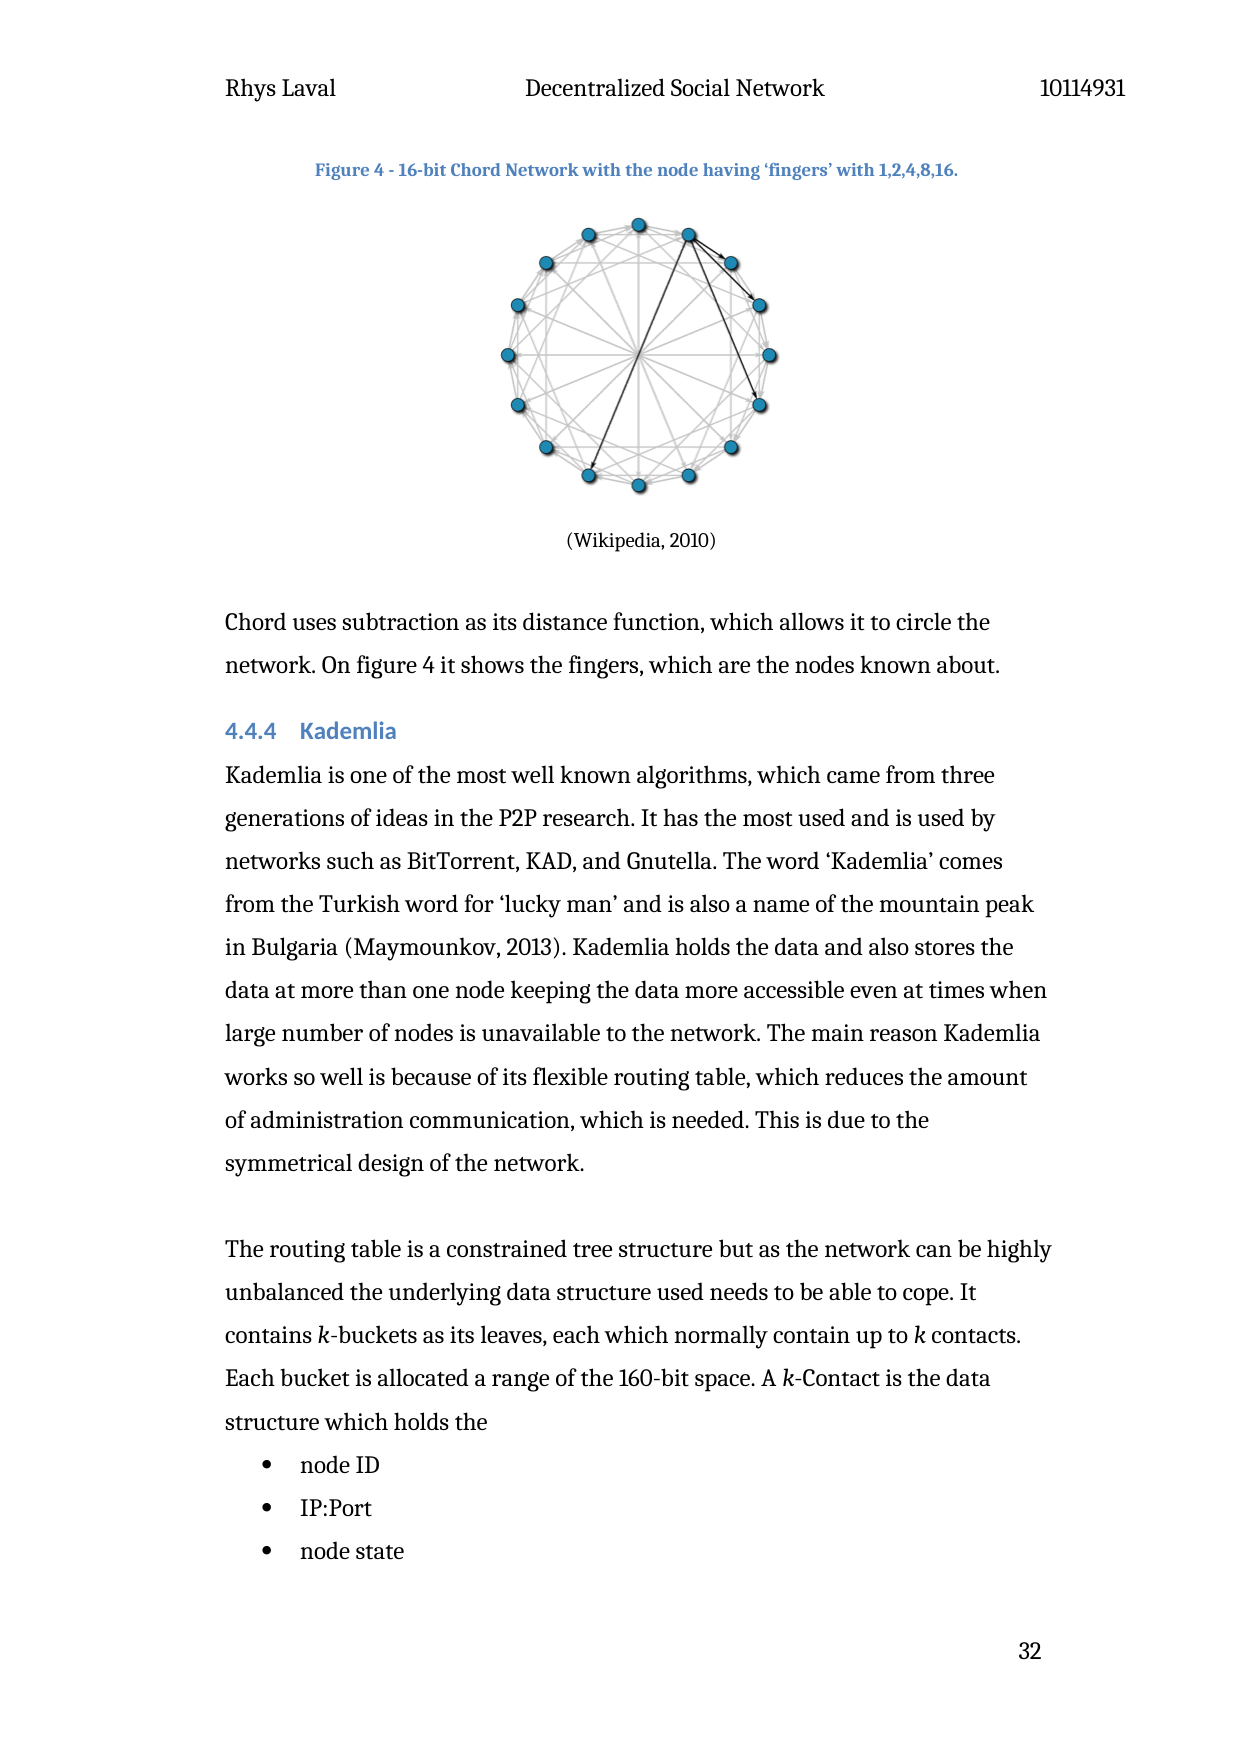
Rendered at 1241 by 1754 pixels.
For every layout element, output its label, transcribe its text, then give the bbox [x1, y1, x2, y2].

list IP:Port [262, 1494, 1053, 1522]
text Chord uses subtraction as its distance function, which allows it to circle the network. On figure 4 it shows the fingers, which are the nodes known about. [225, 608, 1053, 680]
list node ID [262, 1451, 1053, 1479]
subtitle Kademlia [225, 715, 1053, 745]
text The routing table is a constrained tree structure but as the network can be highly unbalanced the underlying data structure used needs to be able to cope. It contains k-buckets as its leaves, each which normally contain up to k contacts. Each bucket is allocated a range of the 160-bit space. A k-Contact is the data structure which holds the [225, 1235, 1053, 1436]
picture [476, 192, 802, 518]
list node state [262, 1537, 1053, 1566]
text Kademlia is one of the most well known algorithms, which came from three generations of ideas in the P2P research. It has the most used and is used by networks such as BitTorrent, KAD, and Gnutella. The word ‘Kademlia’ comes from the Turkish word for ‘lucky man’ and is also a name of the mountain peak in Bulgaria. Kademlia holds the data and also stores the data at more than one node keeping the data more accessible even at times when large number of nodes is unavailable to the network. The main reason Kademlia works so well is because of its flexible routing table, which reduces the amount of administration communication, which is needed. This is due to the symmetrical design of the network. [225, 761, 1053, 1177]
